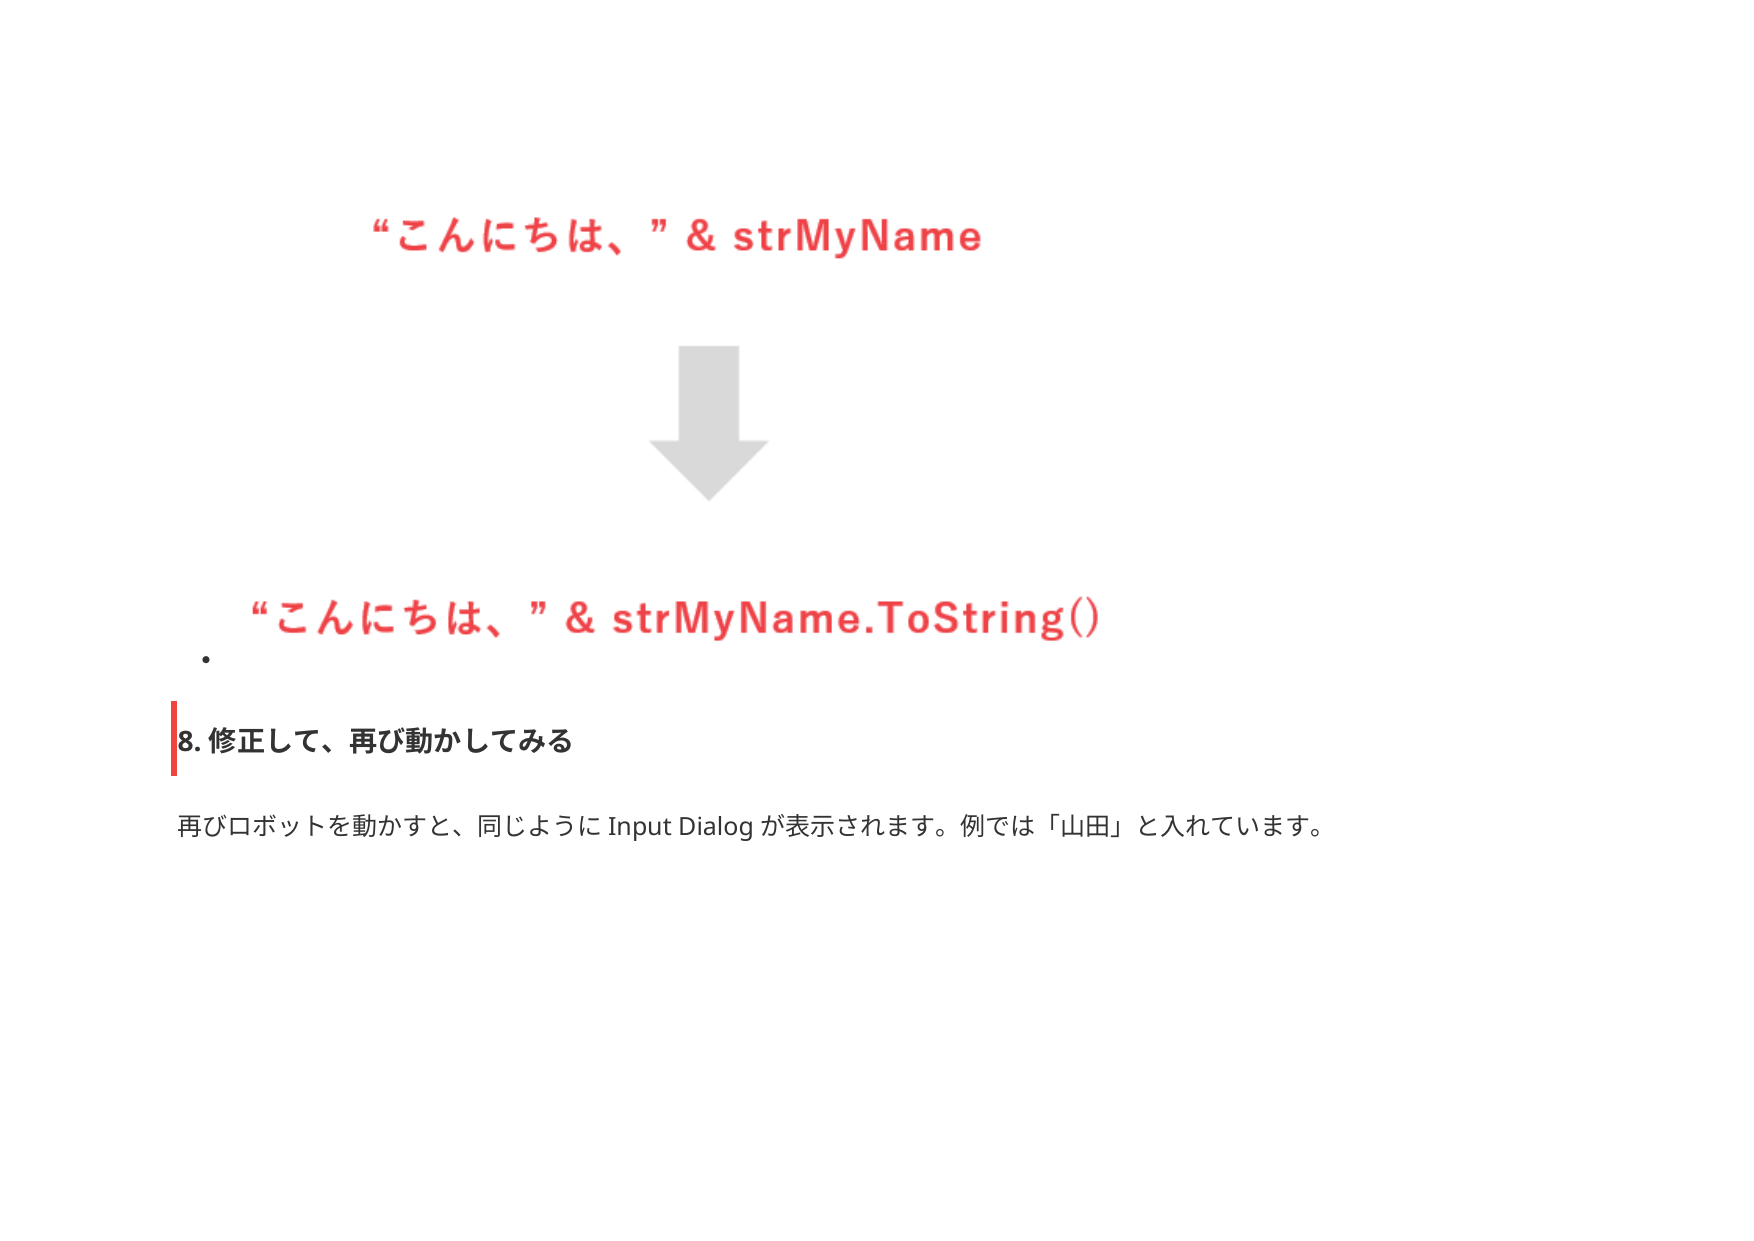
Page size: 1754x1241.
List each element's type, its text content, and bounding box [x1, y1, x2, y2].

text 再びロボットを動かすと、同じように Input Dialog が表示されます。例では「山田」と入れています。 [177, 806, 1547, 843]
text 8. 修正して、再び動かしてみる [177, 701, 1547, 776]
picture [239, 188, 1134, 666]
